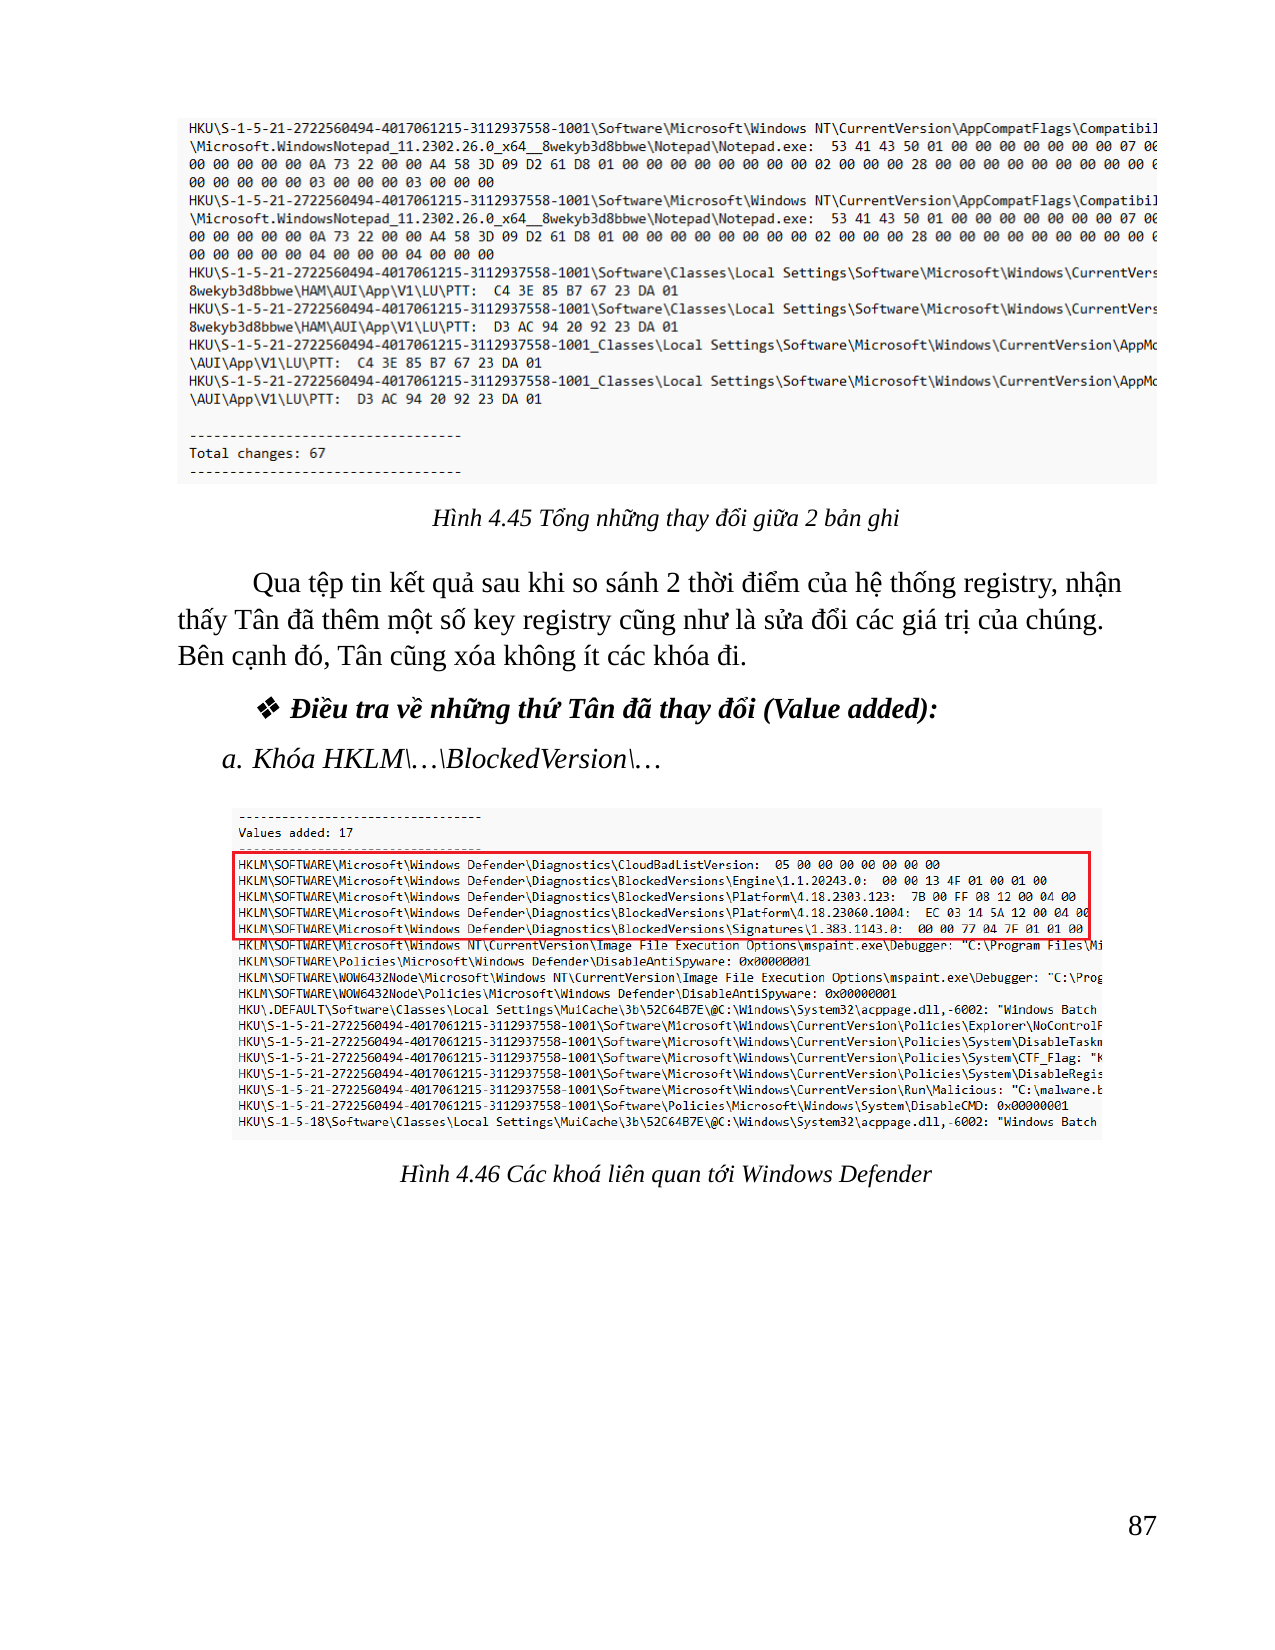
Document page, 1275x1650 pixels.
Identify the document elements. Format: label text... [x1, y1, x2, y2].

picture [231, 808, 1103, 1140]
text Hình 4.46 Các khoá liên quan tới Windows Defender [177, 1159, 1157, 1188]
picture [177, 118, 1157, 484]
list Điều tra về những thứ Tân đã thay đổi (Value added): [252, 691, 1157, 724]
text Hình 4.45 Tổng những thay đổi giữa 2 bản ghi [177, 503, 1157, 532]
list Khóa HKLM\…\BlockedVersion\… [222, 741, 1157, 775]
text Qua tệp tin kết quả sau khi so sánh 2 thời điểm của hệ thống registry, nhận thấy Tân đã thêm một số key registry cũng như là sửa đổi các giá trị của chúng. Bên cạnh đó, Tân cũng xóa không ít các khóa đi. [177, 566, 1157, 671]
